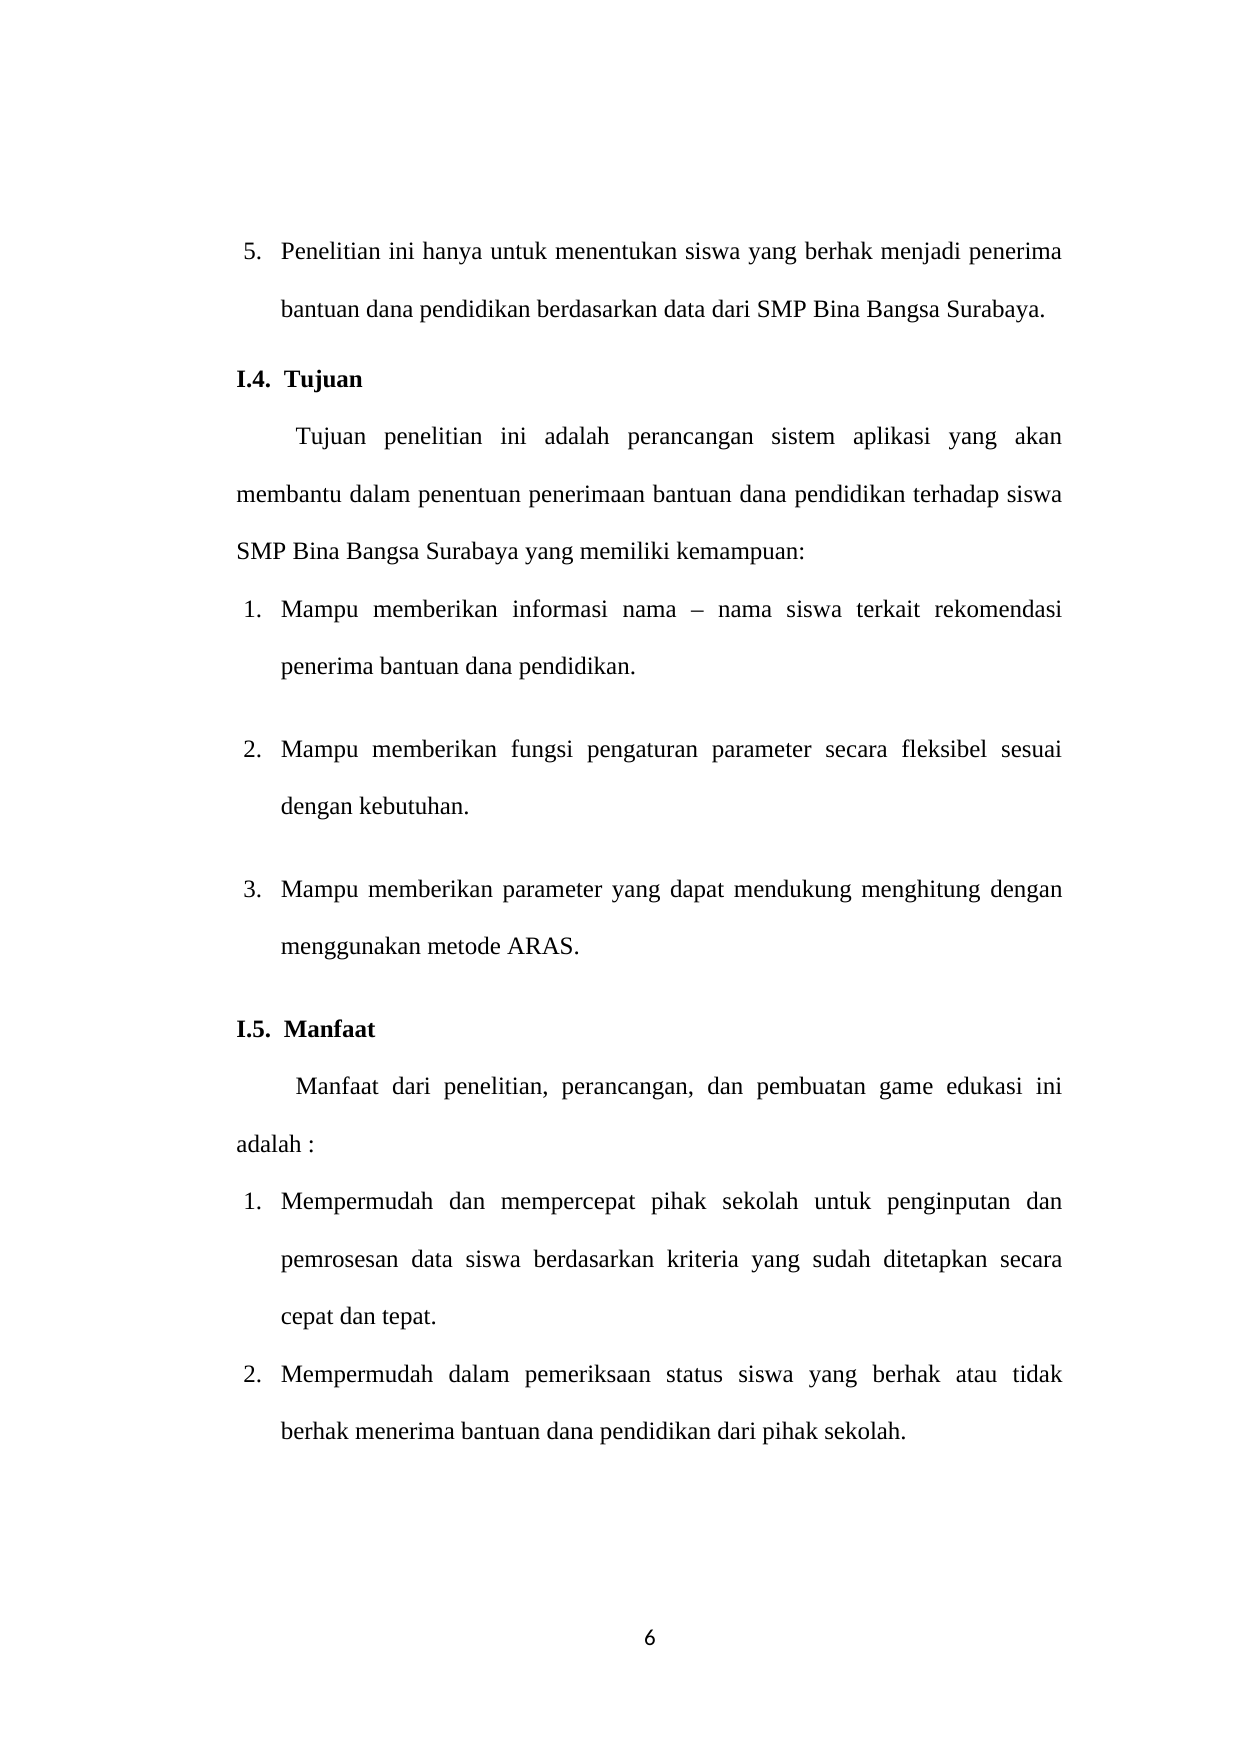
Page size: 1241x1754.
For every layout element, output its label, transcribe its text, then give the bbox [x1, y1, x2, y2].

list Mampu memberikan fungsi pengaturan parameter secara fleksibel sesuai dengan kebutuhan. [243, 734, 1063, 820]
text Manfaat [236, 1014, 1063, 1042]
list Mempermudah dalam pemeriksaan status siswa yang berhak atau tidak berhak menerima bantuan dana pendidikan dari pihak sekolah. [243, 1359, 1063, 1445]
list Mampu memberikan informasi nama – nama siswa terkait rekomendasi penerima bantuan dana pendidikan. [243, 594, 1063, 680]
list Mampu memberikan parameter yang dapat mendukung menghitung dengan menggunakan metode ARAS. [243, 874, 1063, 960]
list Mempermudah dan mempercepat pihak sekolah untuk penginputan dan pemrosesan data siswa berdasarkan kriteria yang sudah ditetapkan secara cepat dan tepat. [243, 1186, 1063, 1330]
text Tujuan penelitian ini adalah perancangan sistem aplikasi yang akan membantu dalam penentuan penerimaan bantuan dana pendidikan terhadap siswa SMP Bina Bangsa Surabaya yang memiliki kemampuan: [236, 421, 1063, 565]
text Tujuan [236, 364, 1063, 392]
text Manfaat dari penelitian, perancangan, dan pembuatan game edukasi ini adalah : [236, 1071, 1063, 1157]
list Penelitian ini hanya untuk menentukan siswa yang berhak menjadi penerima bantuan dana pendidikan berdasarkan data dari SMP Bina Bangsa Surabaya. [243, 236, 1063, 322]
